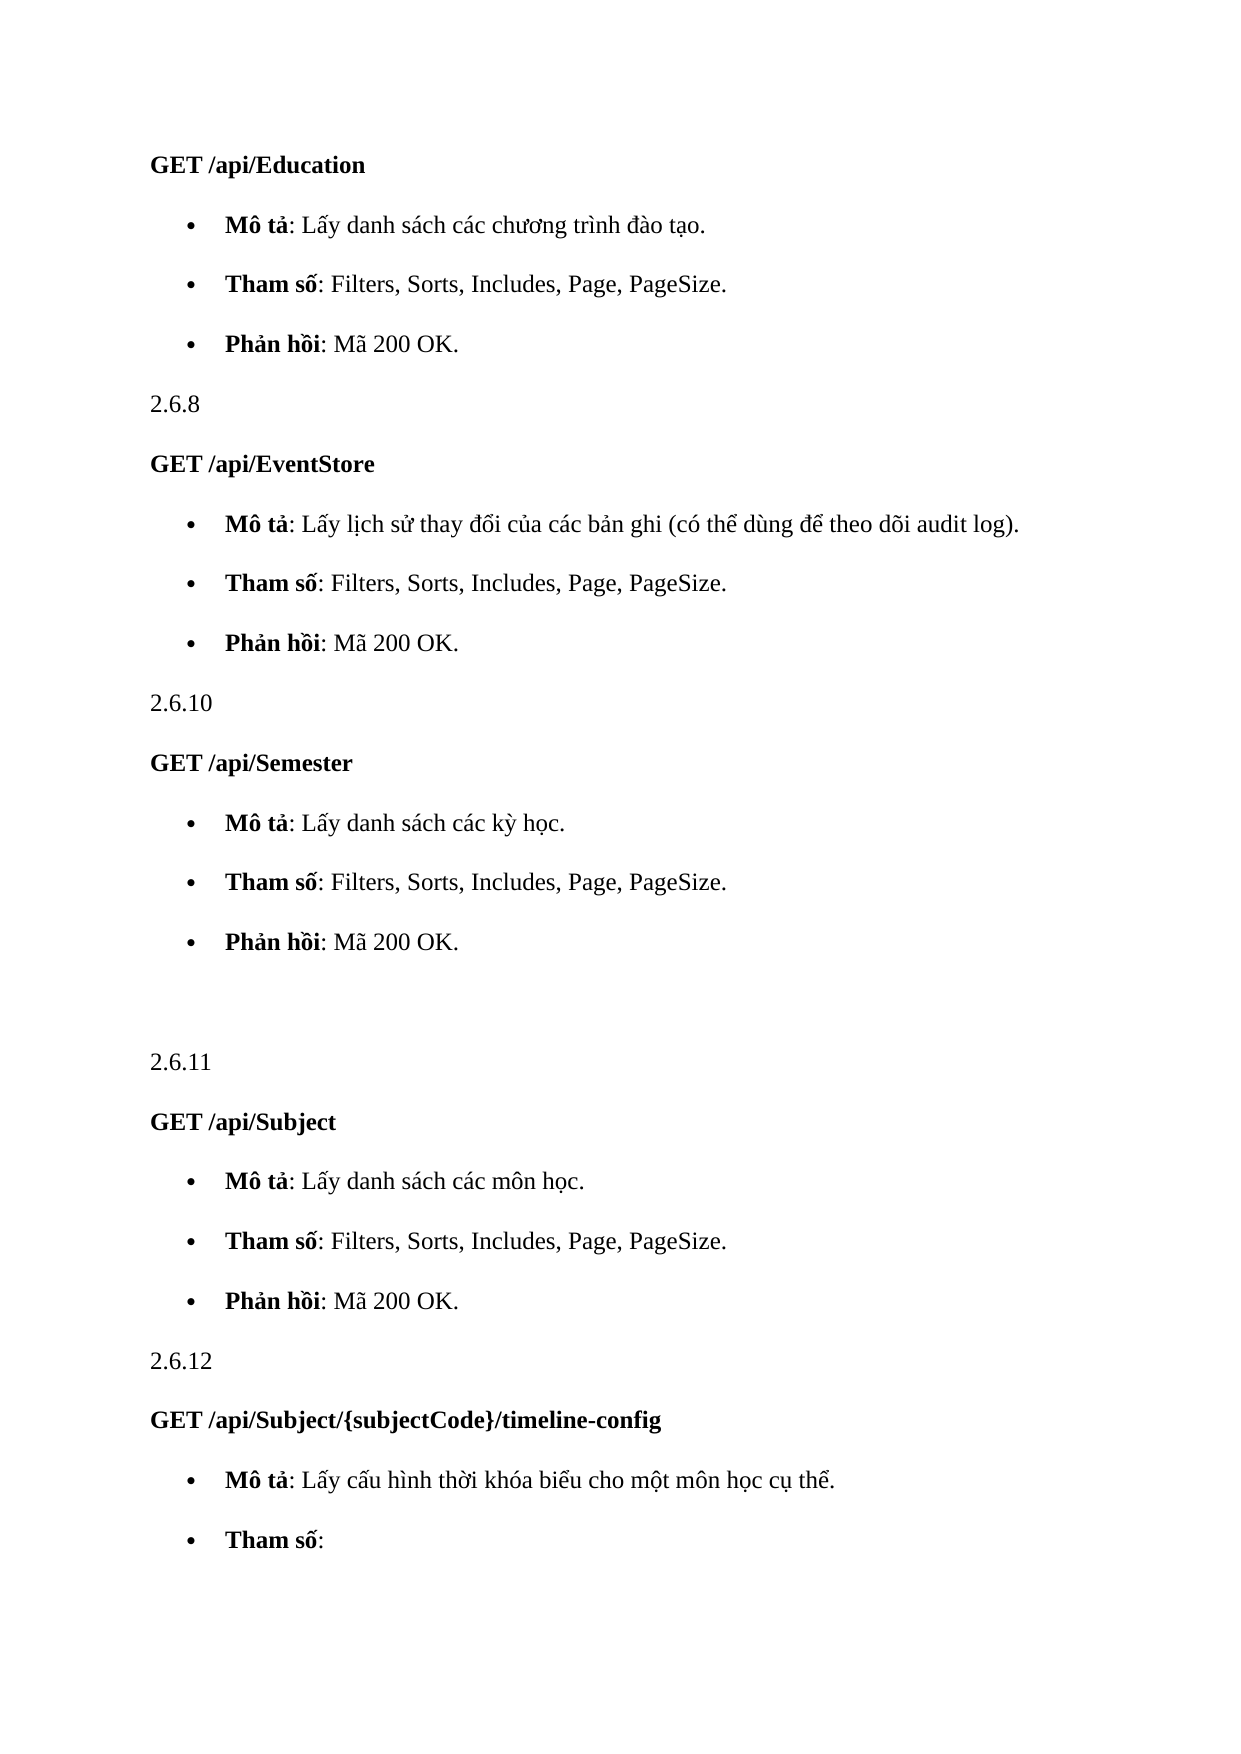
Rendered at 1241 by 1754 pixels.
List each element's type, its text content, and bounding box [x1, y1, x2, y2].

list Tham số: Filters, Sorts, Includes, Page, PageSize. [187, 568, 1090, 597]
list Mô tả: Lấy lịch sử thay đổi của các bản ghi (có thể dùng để theo dõi audit log). [187, 509, 1090, 537]
list Mô tả: Lấy cấu hình thời khóa biểu cho một môn học cụ thể. [187, 1465, 1090, 1494]
text 2.6.10 [150, 688, 1090, 717]
text GET /api/Education [150, 150, 1090, 179]
text 2.6.11 [150, 1047, 1090, 1076]
text GET /api/Subject/{subjectCode}/timeline-config [150, 1406, 1090, 1434]
list Tham số: [187, 1525, 1090, 1554]
list Phản hồi: Mã 200 OK. [187, 1286, 1090, 1315]
list Phản hồi: Mã 200 OK. [187, 927, 1090, 956]
list Tham số: Filters, Sorts, Includes, Page, PageSize. [187, 1226, 1090, 1255]
text GET /api/Semester [150, 748, 1090, 777]
list Phản hồi: Mã 200 OK. [187, 628, 1090, 657]
list Phản hồi: Mã 200 OK. [187, 329, 1090, 358]
text GET /api/EventStore [150, 449, 1090, 478]
list Mô tả: Lấy danh sách các chương trình đào tạo. [187, 210, 1090, 238]
text 2.6.8 [150, 389, 1090, 418]
text GET /api/Subject [150, 1107, 1090, 1135]
list Tham số: Filters, Sorts, Includes, Page, PageSize. [187, 867, 1090, 896]
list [187, 269, 1090, 298]
list Mô tả: Lấy danh sách các môn học. [187, 1166, 1090, 1195]
text 2.6.12 [150, 1346, 1090, 1374]
list Mô tả: Lấy danh sách các kỳ học. [187, 808, 1090, 836]
